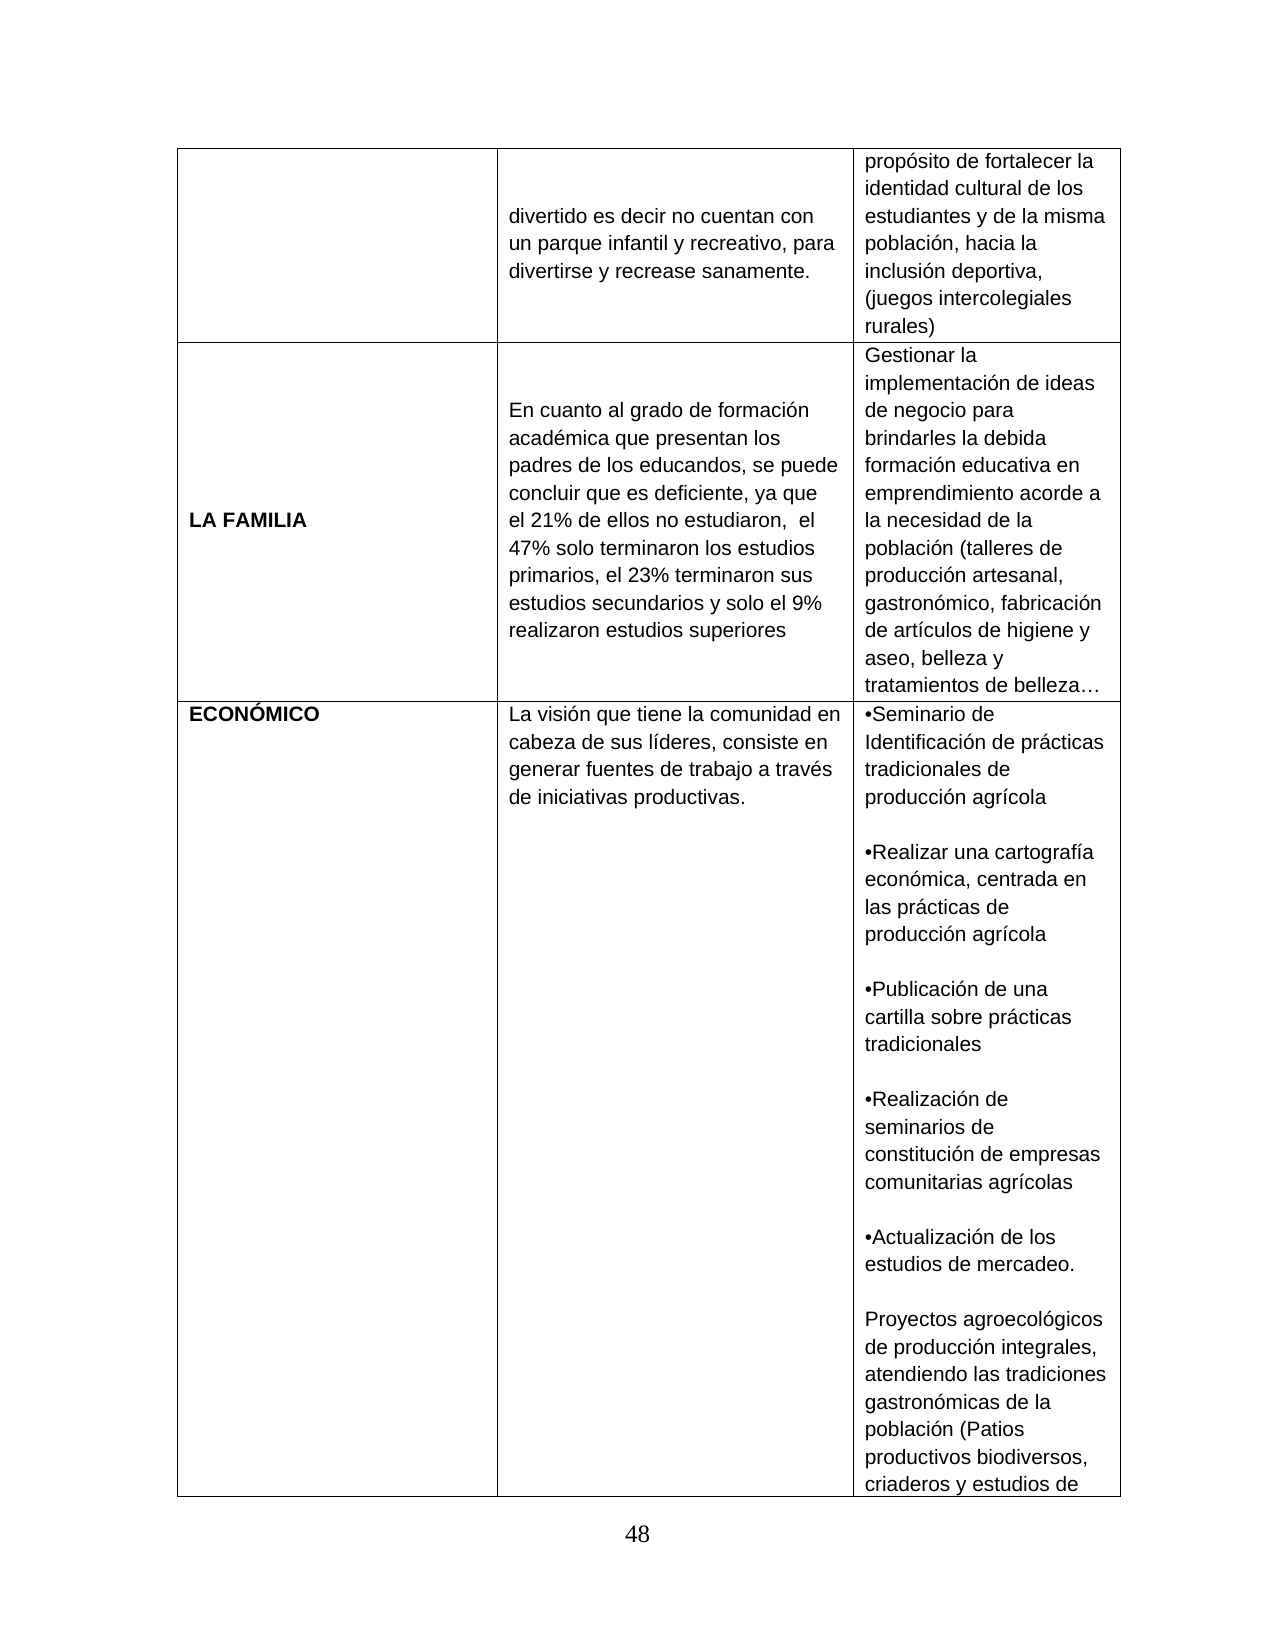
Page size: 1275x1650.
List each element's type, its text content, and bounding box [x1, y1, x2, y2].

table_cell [498, 149, 853, 342]
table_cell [854, 702, 1120, 1496]
table_cell ECONÓMICO [178, 702, 497, 1496]
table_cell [854, 149, 1120, 342]
table_cell En cuanto al grado de formación académica que presentan los padres de los educandos, se puede concluir que es deficiente, ya que el 21% de ellos no estudiaron, el 47% solo terminaron los estudios primarios, el 23% terminaron sus estudios secundarios y solo el 9% realizaron estudios superiores [498, 343, 853, 701]
table_cell Gestionar la implementación de ideas de negocio para brindarles la debida formación educativa en emprendimiento acorde a la necesidad de la población (talleres de producción artesanal, gastronómico, fabricación de artículos de higiene y aseo, belleza y tratamientos de belleza… [854, 343, 1120, 701]
table_cell LA FAMILIA [178, 343, 497, 701]
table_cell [498, 702, 853, 1496]
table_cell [178, 149, 497, 342]
